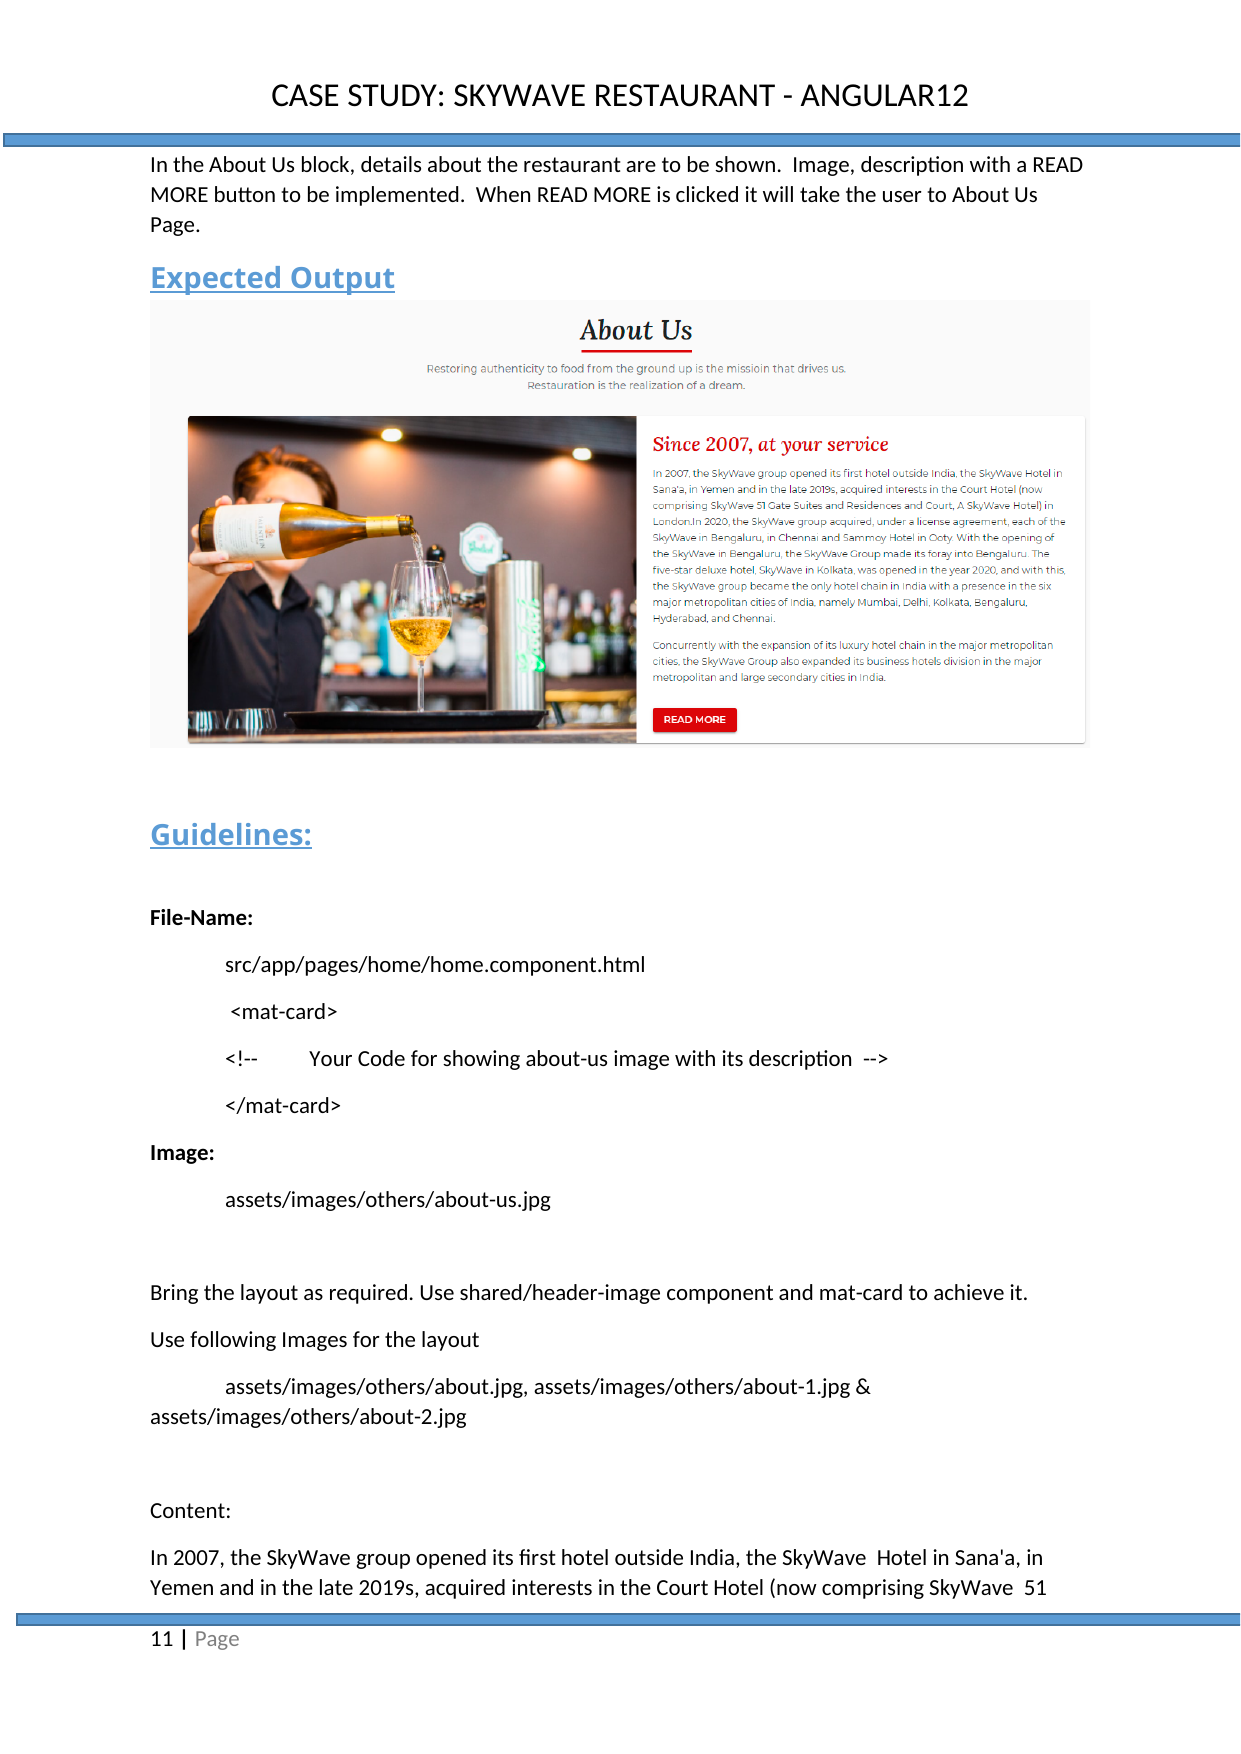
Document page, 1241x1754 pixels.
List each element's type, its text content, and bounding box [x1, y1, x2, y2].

subtitle Guidelines: [150, 814, 1090, 853]
text <!-- Your Code for showing about-us image with its description --> [150, 1044, 1090, 1072]
text assets/images/others/about.jpg, assets/images/others/about-1.jpg & assets/images/others/about-2.jpg [150, 1372, 1090, 1430]
text Bring the layout as required. Use shared/header-image component and mat-card to achieve it. [150, 1278, 1090, 1306]
picture [150, 300, 1091, 748]
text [150, 1543, 1090, 1601]
text Use following Images for the layout [150, 1325, 1090, 1353]
text File-Name: [150, 903, 1090, 931]
text Content: [150, 1496, 1090, 1524]
text src/app/pages/home/home.component.html [150, 950, 1090, 978]
text assets/images/others/about-us.jpg [150, 1185, 1090, 1213]
text Image: [150, 1138, 1090, 1166]
text In the About Us block, details about the restaurant are to be shown. Image, description with a READ MORE button to be implemented. When READ MORE is clicked it will take the user to About Us Page. [150, 150, 1090, 238]
subtitle Expected Output [150, 257, 1090, 297]
text <mat-card> [150, 997, 1090, 1025]
text </mat-card> [150, 1091, 1090, 1119]
